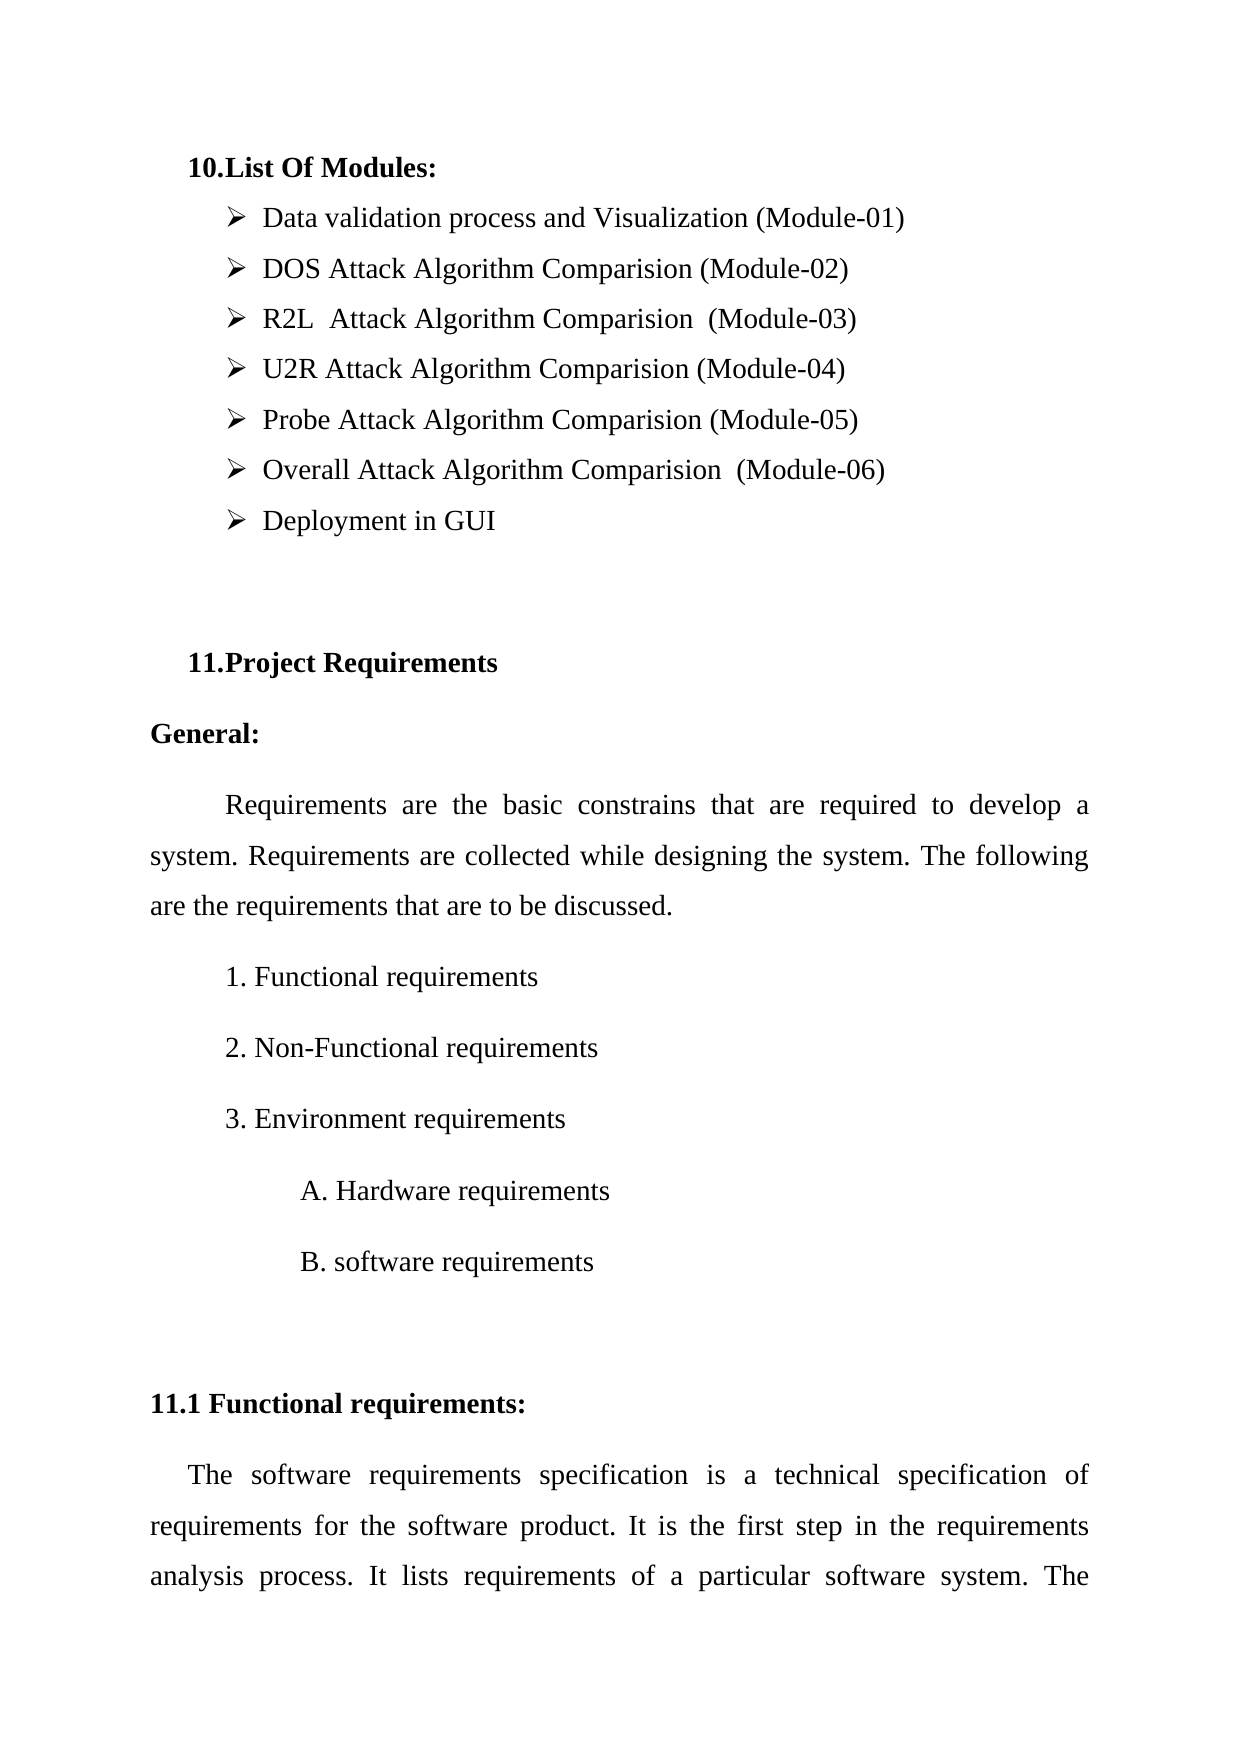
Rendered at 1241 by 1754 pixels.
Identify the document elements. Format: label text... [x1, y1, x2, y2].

list U2R Attack Algorithm Comparision (Module-04) [225, 352, 1090, 385]
text General: [150, 716, 1090, 750]
list DOS Attack Algorithm Comparision (Module-02) [225, 251, 1090, 284]
list List Of Modules: [187, 150, 1090, 183]
text B. software requirements [300, 1244, 1090, 1277]
text 3. Environment requirements [225, 1102, 1090, 1135]
list R2L Attack Algorithm Comparision (Module-03) [225, 301, 1090, 335]
list Data validation process and Visualization (Module-01) [225, 200, 1090, 234]
list Probe Attack Algorithm Comparision (Module-05) [225, 402, 1090, 436]
list Project Requirements [187, 645, 1090, 679]
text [150, 1457, 1090, 1591]
text A. Hardware requirements [300, 1173, 1090, 1206]
list Overall Attack Algorithm Comparision (Module-06) [225, 452, 1090, 486]
text 2. Non-Functional requirements [225, 1030, 1090, 1064]
text Requirements are the basic constrains that are required to develop a system. Requirements are collected while designing the system. The following are the requirements that are to be discussed. [150, 787, 1090, 922]
text 1. Functional requirements [225, 959, 1090, 993]
list Deployment in GUI [225, 503, 1090, 536]
text 11.1 Functional requirements: [150, 1386, 1090, 1420]
